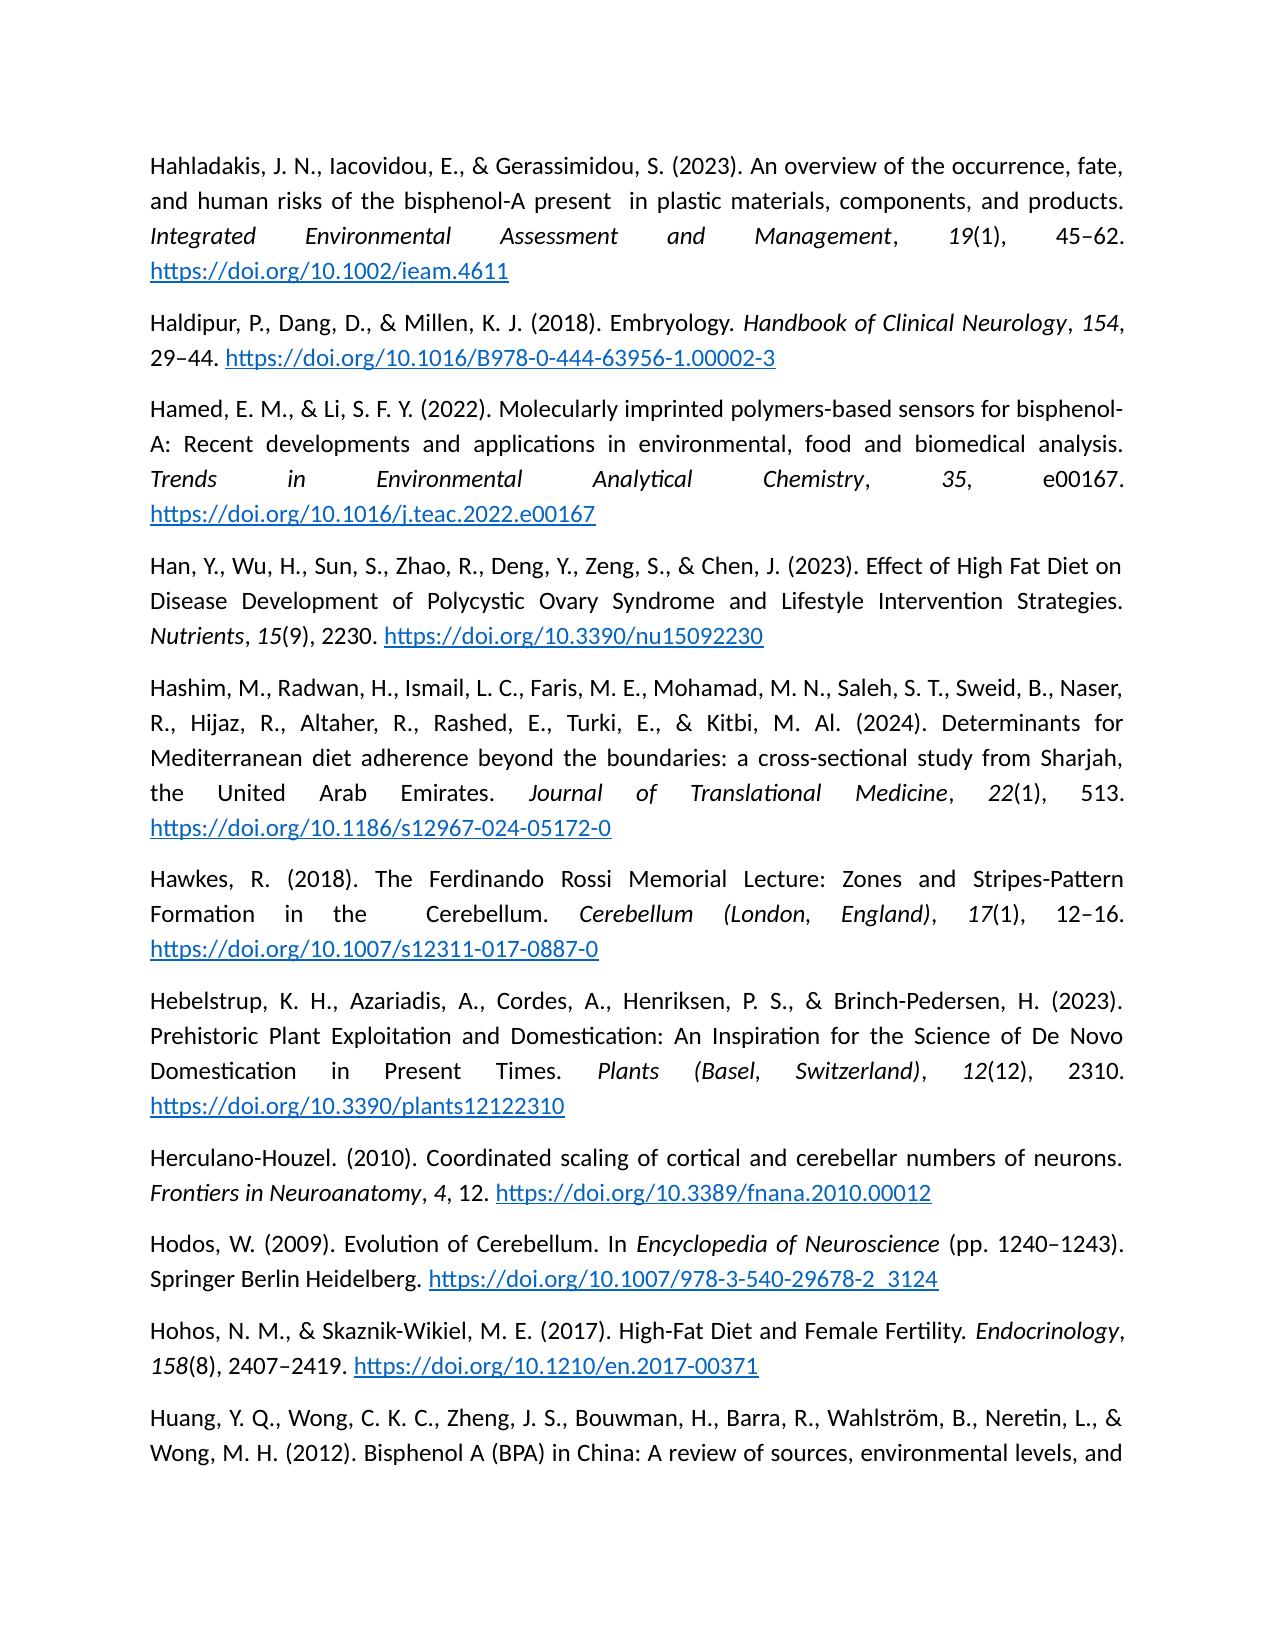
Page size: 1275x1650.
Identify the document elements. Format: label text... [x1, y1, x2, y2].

text Han, Y., Wu, H., Sun, S., Zhao, R., Deng, Y., Zeng, S., & Chen, J. (2023). Effect of High Fat Diet on Disease Development of Polycystic Ovary Syndrome and Lifestyle Intervention Strategies. Nutrients, 15(9), 2230. https://doi.org/10.3390/nu15092230 [150, 550, 1125, 651]
text Hebelstrup, K. H., Azariadis, A., Cordes, A., Henriksen, P. S., & Brinch-Pedersen, H. (2023). Prehistoric Plant Exploitation and Domestication: An Inspiration for the Science of De Novo Domestication in Present Times. Plants (Basel, Switzerland), 12(12), 2310. https://doi.org/10.3390/plants12122310 [150, 985, 1125, 1121]
text Hohos, N. M., & Skaznik-Wikiel, M. E. (2017). High-Fat Diet and Female Fertility. Endocrinology, 158(8), 2407–2419. https://doi.org/10.1210/en.2017-00371 [150, 1315, 1125, 1381]
text Herculano-Houzel. (2010). Coordinated scaling of cortical and cerebellar numbers of neurons. Frontiers in Neuroanatomy, 4, 12. https://doi.org/10.3389/fnana.2010.00012 [150, 1142, 1125, 1207]
text Hahladakis, J. N., Iacovidou, E., & Gerassimidou, S. (2023). An overview of the occurrence, fate, and human risks of the bisphenol-A present in plastic materials, components, and products. Integrated Environmental Assessment and Management, 19(1), 45–62. https://doi.org/10.1002/ieam.4611 [150, 150, 1125, 286]
text Hamed, E. M., & Li, S. F. Y. (2022). Molecularly imprinted polymers-based sensors for bisphenol-A: Recent developments and applications in environmental, food and biomedical analysis. Trends in Environmental Analytical Chemistry, 35, e00167. https://doi.org/10.1016/j.teac.2022.e00167 [150, 393, 1125, 529]
text Hawkes, R. (2018). The Ferdinando Rossi Memorial Lecture: Zones and Stripes-Pattern Formation in the Cerebellum. Cerebellum (London, England), 17(1), 12–16. https://doi.org/10.1007/s12311-017-0887-0 [150, 863, 1125, 964]
text Hashim, M., Radwan, H., Ismail, L. C., Faris, M. E., Mohamad, M. N., Saleh, S. T., Sweid, B., Naser, R., Hijaz, R., Altaher, R., Rashed, E., Turki, E., & Kitbi, M. Al. (2024). Determinants for Mediterranean diet adherence beyond the boundaries: a cross-sectional study from Sharjah, the United Arab Emirates. Journal of Translational Medicine, 22(1), 513. https://doi.org/10.1186/s12967-024-05172-0 [150, 672, 1125, 842]
text Hodos, W. (2009). Evolution of Cerebellum. In Encyclopedia of Neuroscience (pp. 1240–1243). Springer Berlin Heidelberg. https://doi.org/10.1007/978-3-540-29678-2_3124 [150, 1228, 1125, 1294]
text Haldipur, P., Dang, D., & Millen, K. J. (2018). Embryology. Handbook of Clinical Neurology, 154, 29–44. https://doi.org/10.1016/B978-0-444-63956-1.00002-3 [150, 307, 1125, 372]
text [150, 1402, 1125, 1467]
